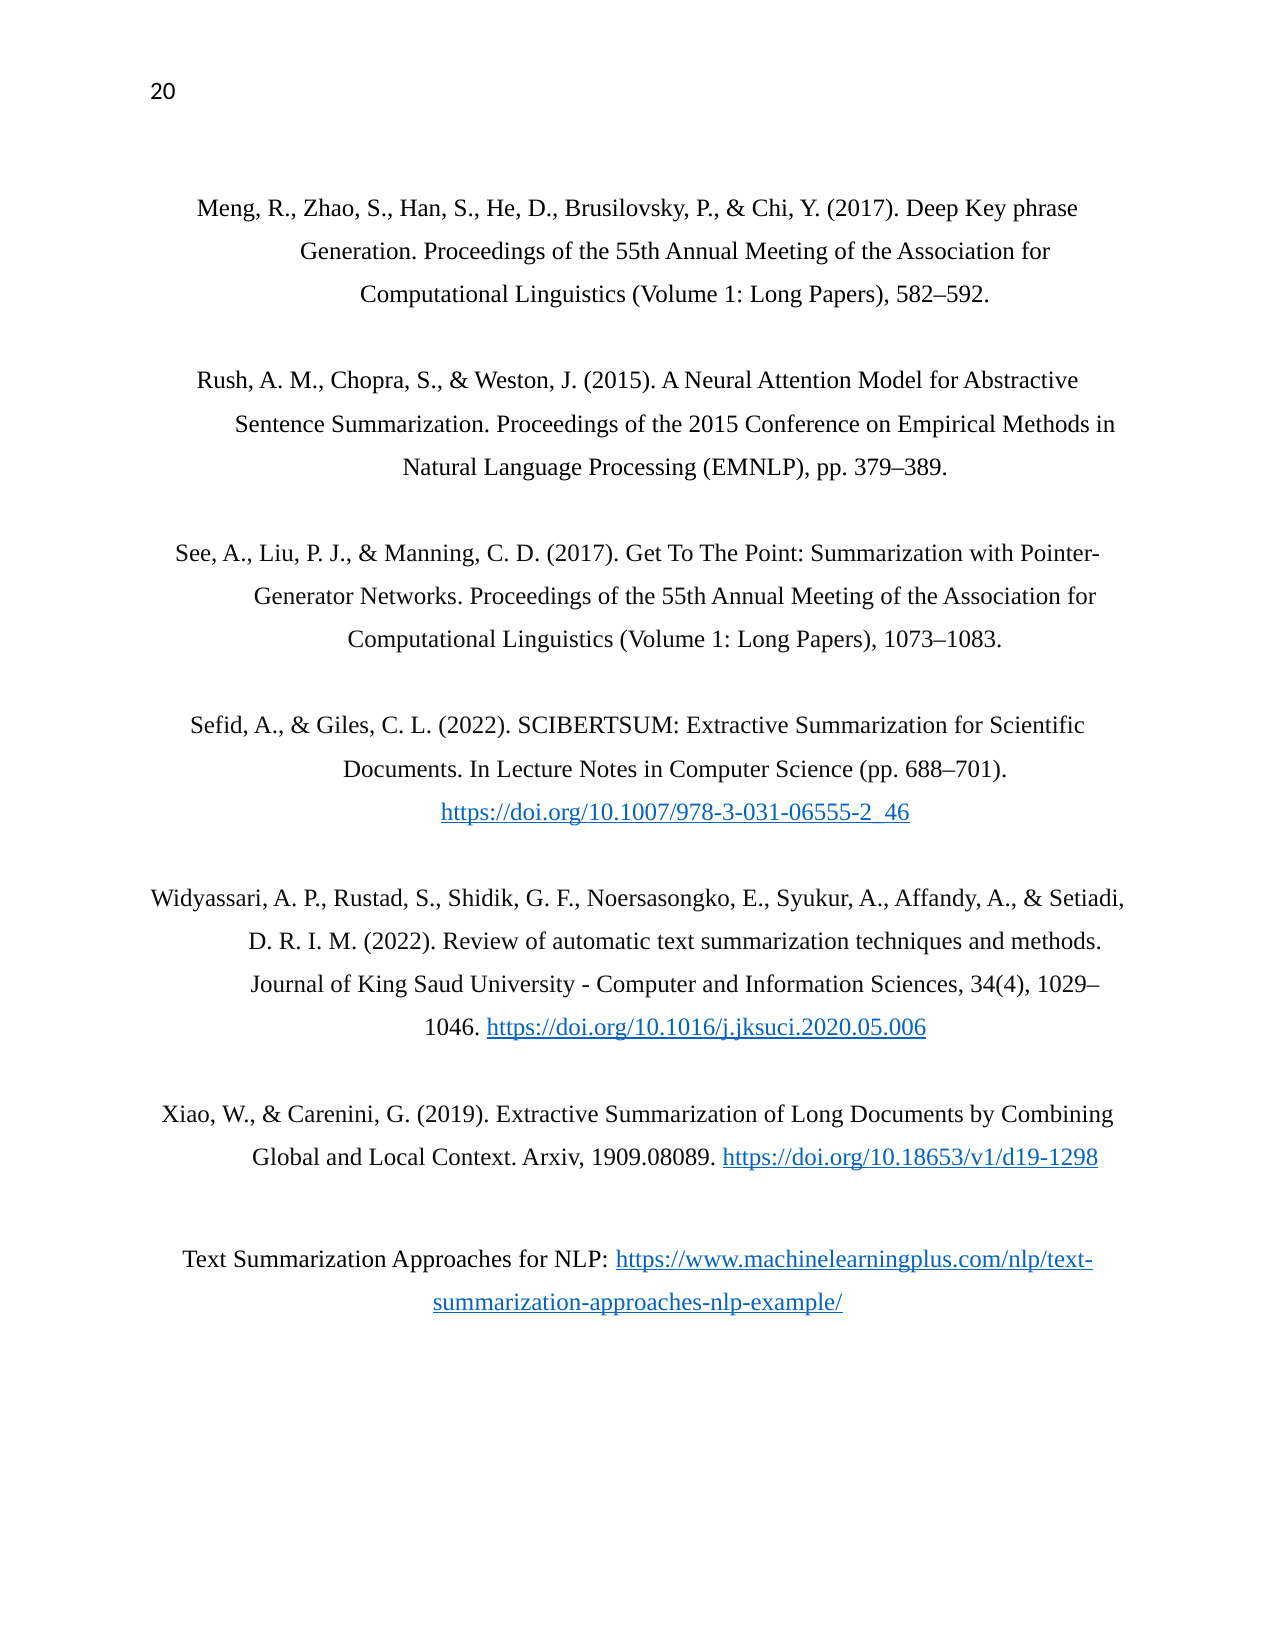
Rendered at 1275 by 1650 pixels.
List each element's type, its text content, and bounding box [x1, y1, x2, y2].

text See, A., Liu, P. J., & Manning, C. D. (2017). Get To The Point: Summarization with Pointer-Generator Networks. Proceedings of the 55th Annual Meeting of the Association for Computational Linguistics (Volume 1: Long Papers), 1073–1083. [150, 538, 1125, 653]
text Xiao, W., & Carenini, G. (2019). Extractive Summarization of Long Documents by Combining Global and Local Context. Arxiv, 1909.08089. https://doi.org/10.18653/v1/d19-1298 [150, 1099, 1125, 1171]
text Text Summarization Approaches for NLP: https://www.machinelearningplus.com/nlp/text-summarization-approaches-nlp-example/ [150, 1244, 1125, 1316]
text Widyassari, A. P., Rustad, S., Shidik, G. F., Noersasongko, E., Syukur, A., Affandy, A., & Setiadi, D. R. I. M. (2022). Review of automatic text summarization techniques and methods. Journal of King Saud University - Computer and Information Sciences, 34(4), 1029–1046. https://doi.org/10.1016/j.jksuci.2020.05.006 [150, 883, 1125, 1041]
text Rush, A. M., Chopra, S., & Weston, J. (2015). A Neural Attention Model for Abstractive Sentence Summarization. Proceedings of the 2015 Conference on Empirical Methods in Natural Language Processing (EMNLP), pp. 379–389. [150, 366, 1125, 481]
text Meng, R., Zhao, S., Han, S., He, D., Brusilovsky, P., & Chi, Y. (2017). Deep Key phrase Generation. Proceedings of the 55th Annual Meeting of the Association for Computational Linguistics (Volume 1: Long Papers), 582–592. [150, 193, 1125, 308]
text Sefid, A., & Giles, C. L. (2022). SCIBERTSUM: Extractive Summarization for Scientific Documents. In Lecture Notes in Computer Science (pp. 688–701). https://doi.org/10.1007/978-3-031-06555-2_46 [150, 711, 1125, 826]
